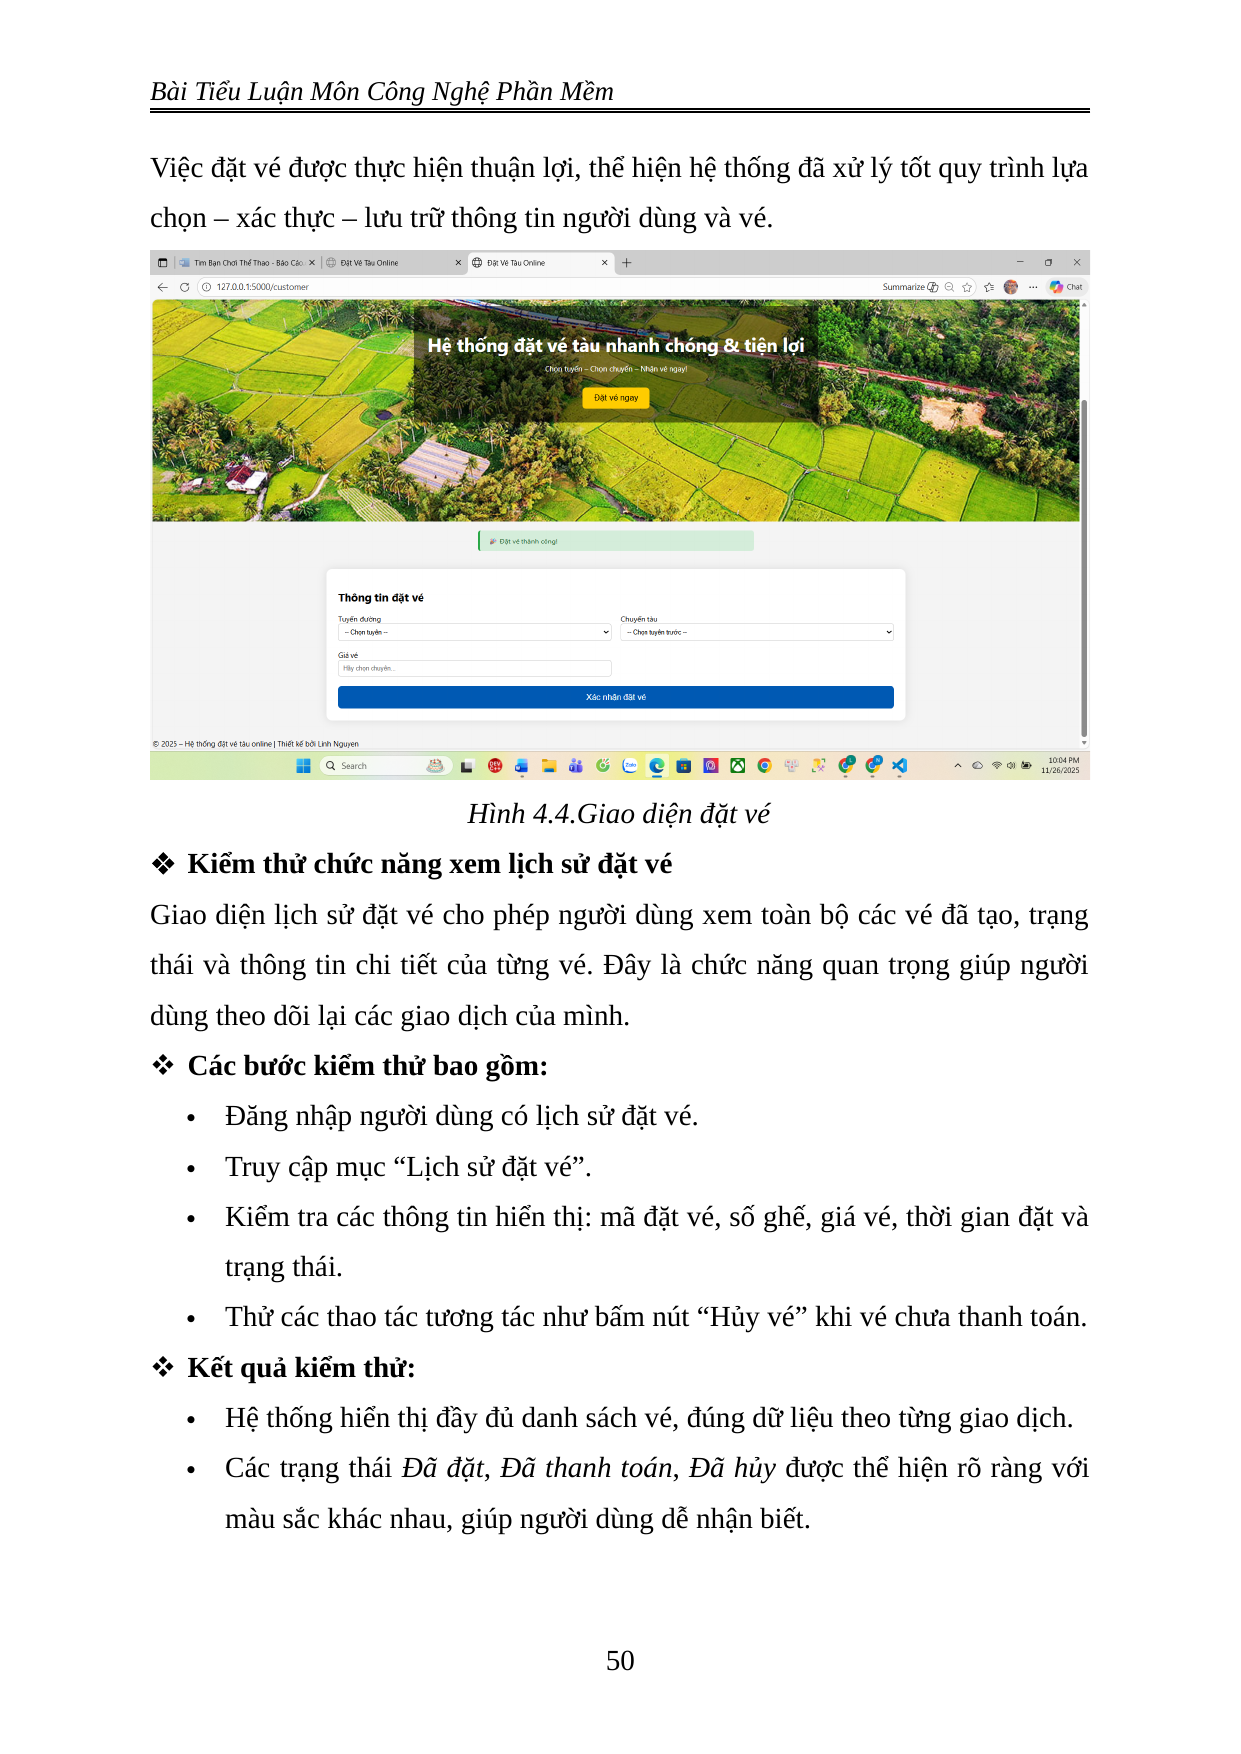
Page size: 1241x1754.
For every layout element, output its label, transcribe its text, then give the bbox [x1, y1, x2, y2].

list Hệ thống hiển thị đầy đủ danh sách vé, đúng dữ liệu theo từng giao dịch. [187, 1400, 1090, 1434]
list Kiểm tra các thông tin hiển thị: mã đặt vé, số ghế, giá vé, thời gian đặt và trạng thái. [187, 1199, 1090, 1283]
list Thử các thao tác tương tác như bấm nút “Hủy vé” khi vé chưa thanh toán. [187, 1299, 1090, 1333]
list Kiểm thử chức năng xem lịch sử đặt vé [150, 847, 1090, 880]
list Kết quả kiểm thử: [150, 1350, 1090, 1383]
list Đăng nhập người dùng có lịch sử đặt vé. [187, 1098, 1090, 1132]
list Truy cập mục “Lịch sử đặt vé”. [187, 1149, 1090, 1182]
text Hình 4.4.Giao diện đặt vé [150, 796, 1090, 830]
list Các bước kiểm thử bao gồm: [150, 1048, 1090, 1082]
picture [150, 250, 1091, 780]
text Việc đặt vé được thực hiện thuận lợi, thể hiện hệ thống đã xử lý tốt quy trình lựa chọn – xác thực – lưu trữ thông tin người dùng và vé. [150, 150, 1090, 234]
text Giao diện lịch sử đặt vé cho phép người dùng xem toàn bộ các vé đã tạo, trạng thái và thông tin chi tiết của từng vé. Đây là chức năng quan trọng giúp người dùng theo dõi lại các giao dịch của mình. [150, 897, 1090, 1031]
list Các trạng thái Đã đặt, Đã thanh toán, Đã hủy được thể hiện rõ ràng với màu sắc khác nhau, giúp người dùng dễ nhận biết. [187, 1451, 1090, 1534]
